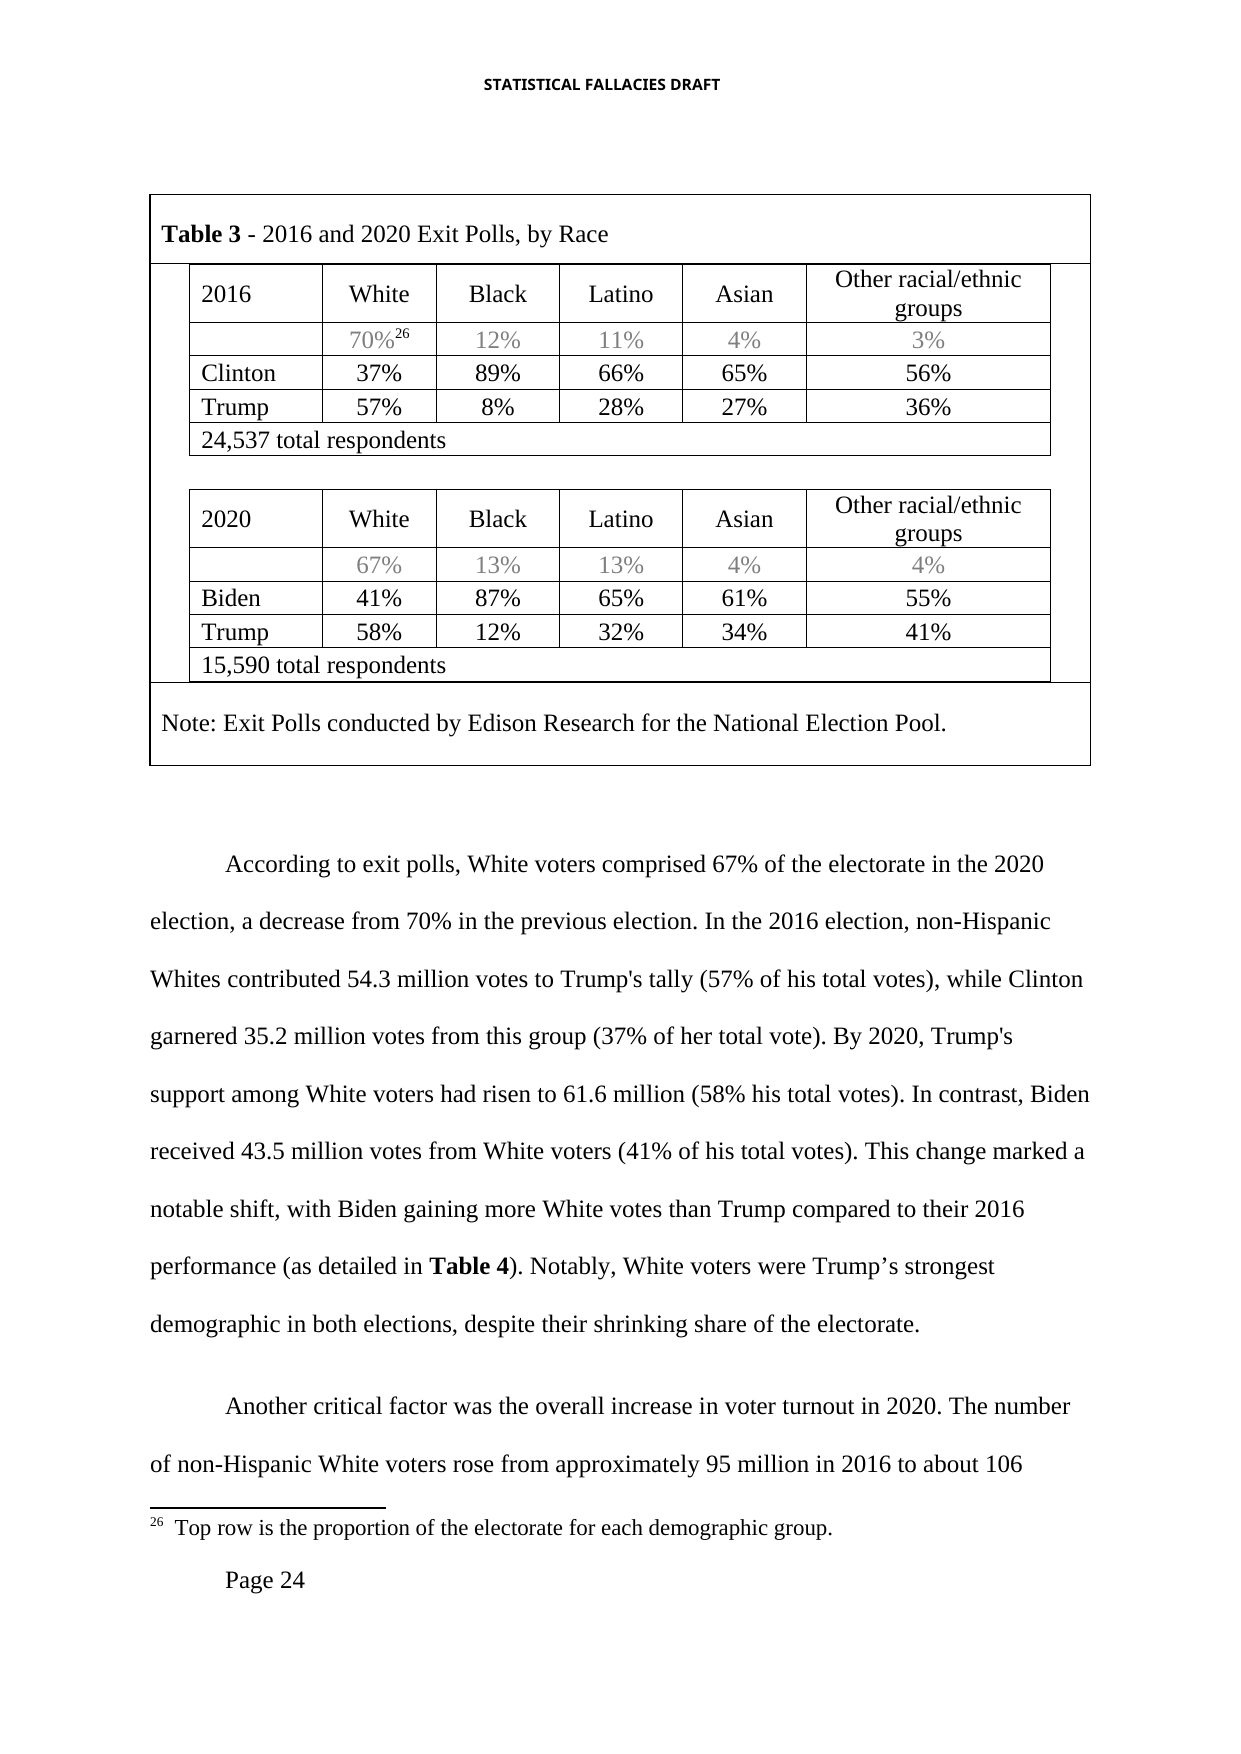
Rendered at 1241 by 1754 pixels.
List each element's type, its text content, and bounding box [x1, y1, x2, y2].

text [150, 1391, 1090, 1477]
table_header Table 3 - 2016 and 2020 Exit Polls, by Race [151, 195, 1090, 262]
table_cell [151, 264, 1090, 682]
table_cell Note: Exit Polls conducted by Edison Research for the National Election Pool. [151, 683, 1090, 765]
text According to exit polls, White voters comprised 67% of the electorate in the 2020 election, a decrease from 70% in the previous election. In the 2016 election, non-Hispanic Whites contributed 54.3 million votes to Trump's tally (57% of his total votes), while Clinton garnered 35.2 million votes from this group (37% of her total vote). By 2020, Trump's support among White voters had risen to 61.6 million (58% his total votes). In contrast, Biden received 43.5 million votes from White voters (41% of his total votes). This change marked a notable shift, with Biden gaining more White votes than Trump compared to their 2016 performance (as detailed in Table 4). Notably, White voters were Trump’s strongest demographic in both elections, despite their shrinking share of the electorate. [150, 849, 1090, 1337]
